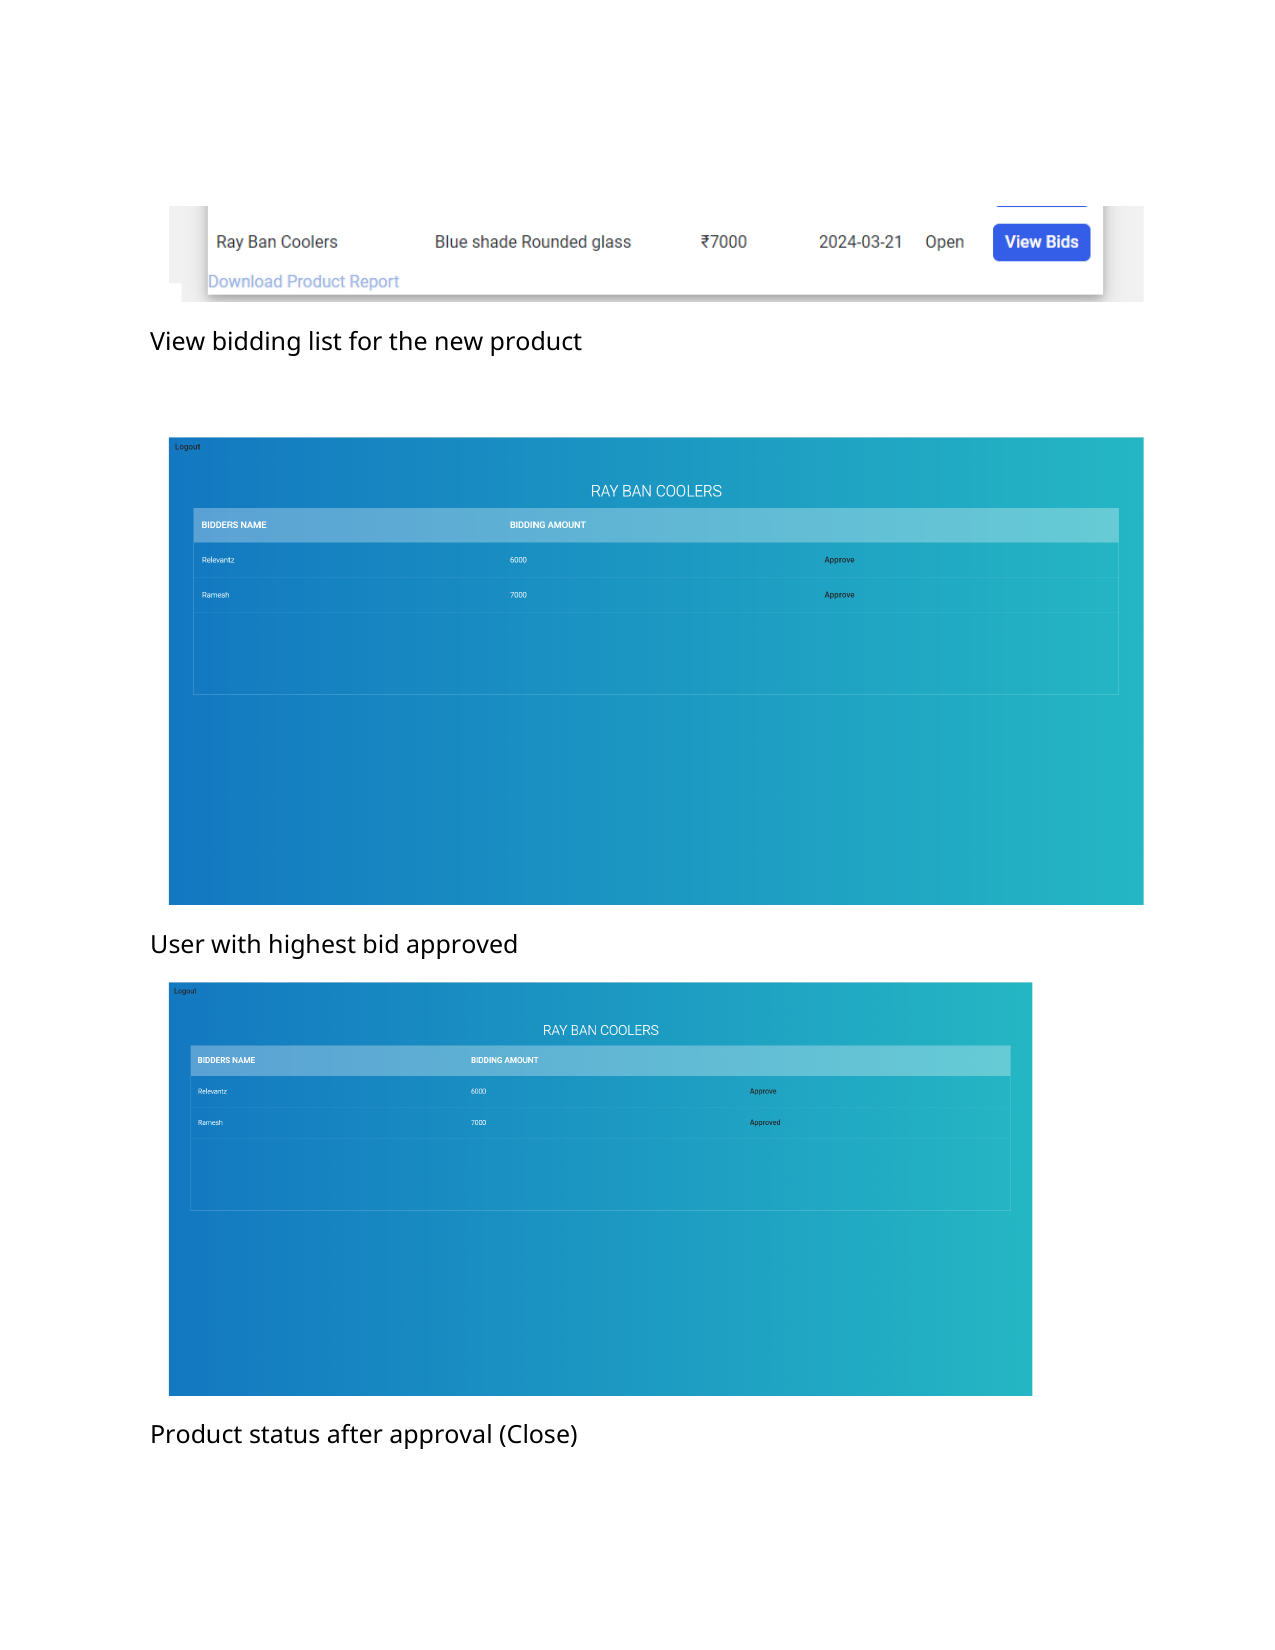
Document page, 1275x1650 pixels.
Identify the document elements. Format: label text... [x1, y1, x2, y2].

text View bidding list for the new product [150, 323, 1125, 358]
text User with highest bid approved [150, 927, 1125, 961]
text Product status after approval (Close) [150, 1417, 1125, 1451]
